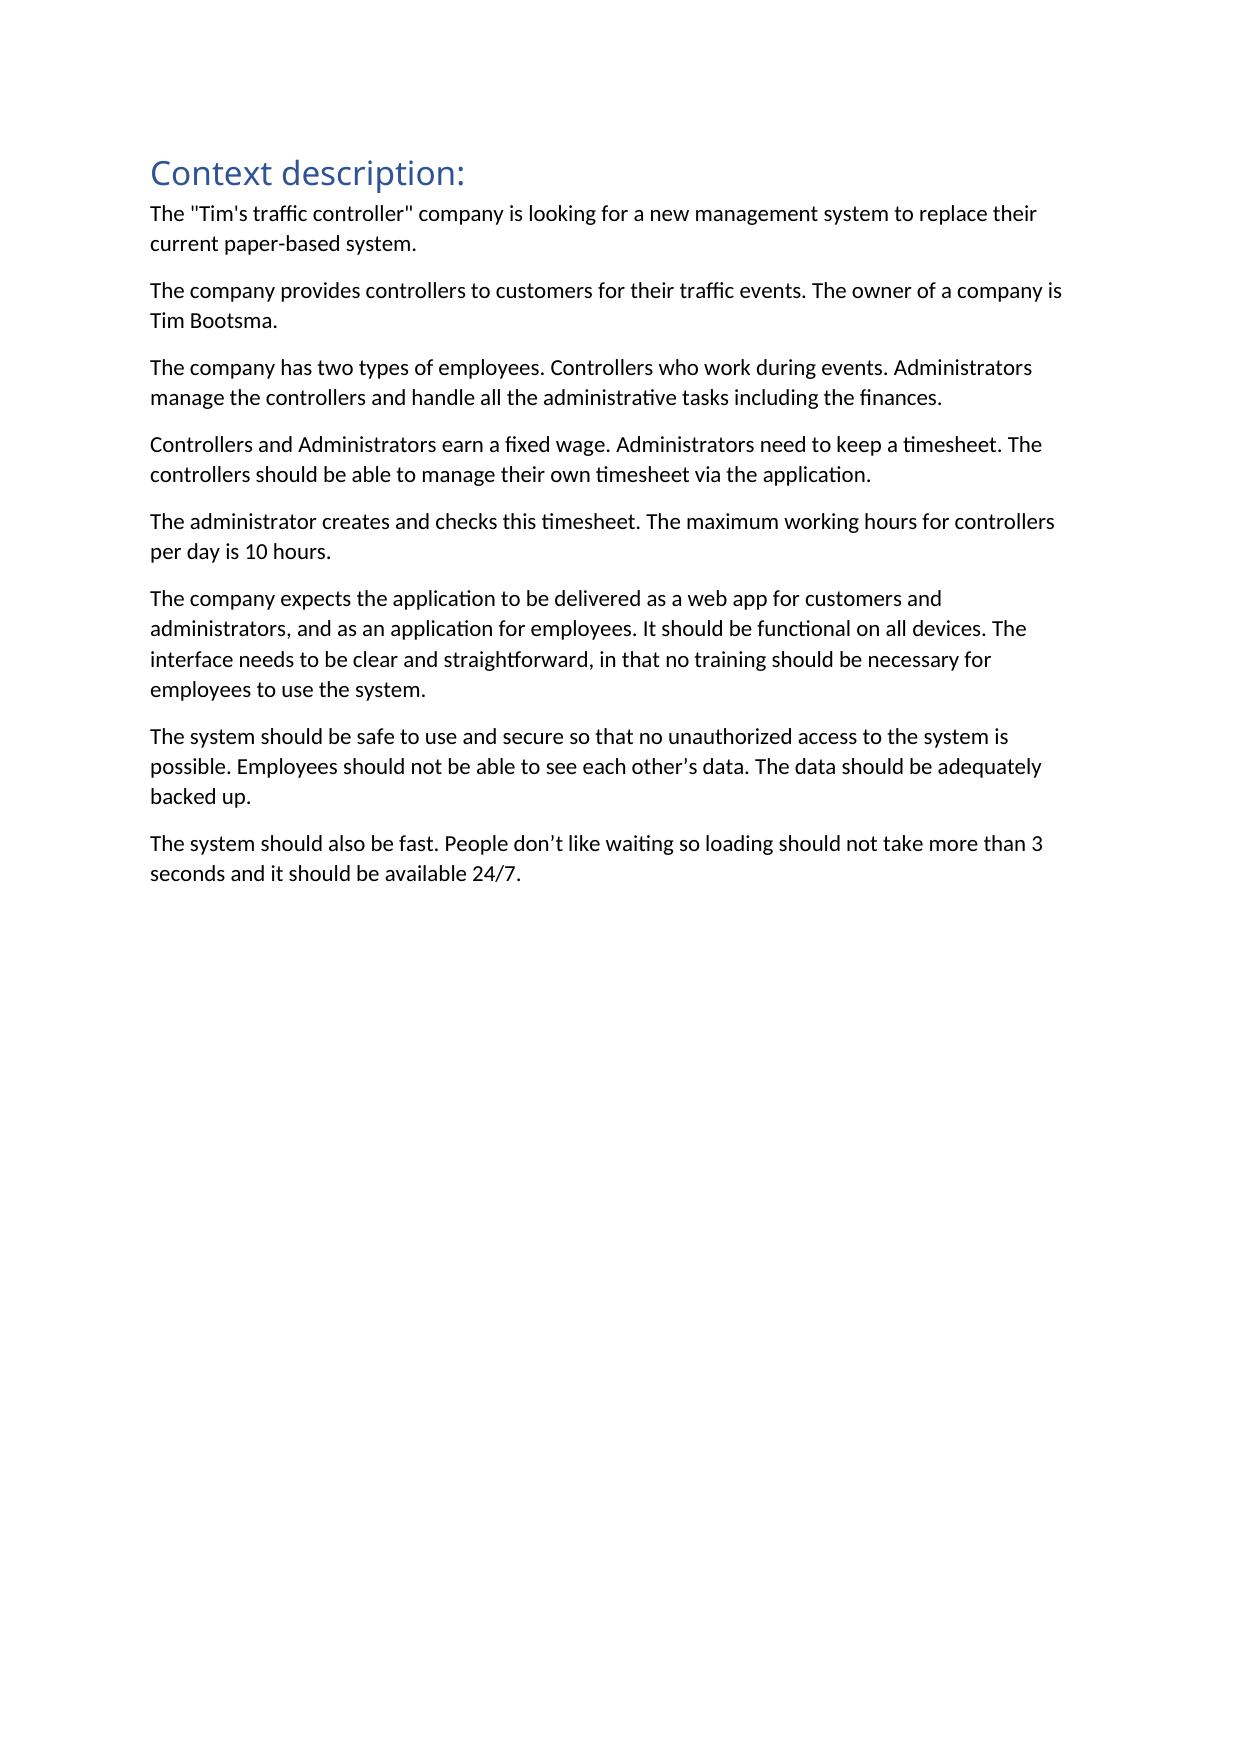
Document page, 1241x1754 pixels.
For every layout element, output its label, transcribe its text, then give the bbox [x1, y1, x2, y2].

text Controllers and Administrators earn a fixed wage. Administrators need to keep a timesheet. The controllers should be able to manage their own timesheet via the application. [150, 430, 1090, 488]
text The system should be safe to use and secure so that no unauthorized access to the system is possible. Employees should not be able to see each other’s data. The data should be adequately backed up. [150, 722, 1090, 810]
subtitle Context description: [150, 150, 1090, 195]
text The company has two types of employees. Controllers who work during events. Administrators manage the controllers and handle all the administrative tasks including the finances. [150, 353, 1090, 411]
text The "Tim's traffic controller" company is looking for a new management system to replace their current paper-based system. [150, 199, 1090, 257]
text The company expects the application to be delivered as a web app for customers and administrators, and as an application for employees. It should be functional on all devices. The interface needs to be clear and straightforward, in that no training should be necessary for employees to use the system. [150, 584, 1090, 703]
text The system should also be fast. People don’t like waiting so loading should not take more than 3 seconds and it should be available 24/7. [150, 829, 1090, 887]
text The administrator creates and checks this timesheet. The maximum working hours for controllers per day is 10 hours. [150, 507, 1090, 566]
text The company provides controllers to customers for their traffic events. The owner of a company is Tim Bootsma. [150, 276, 1090, 334]
